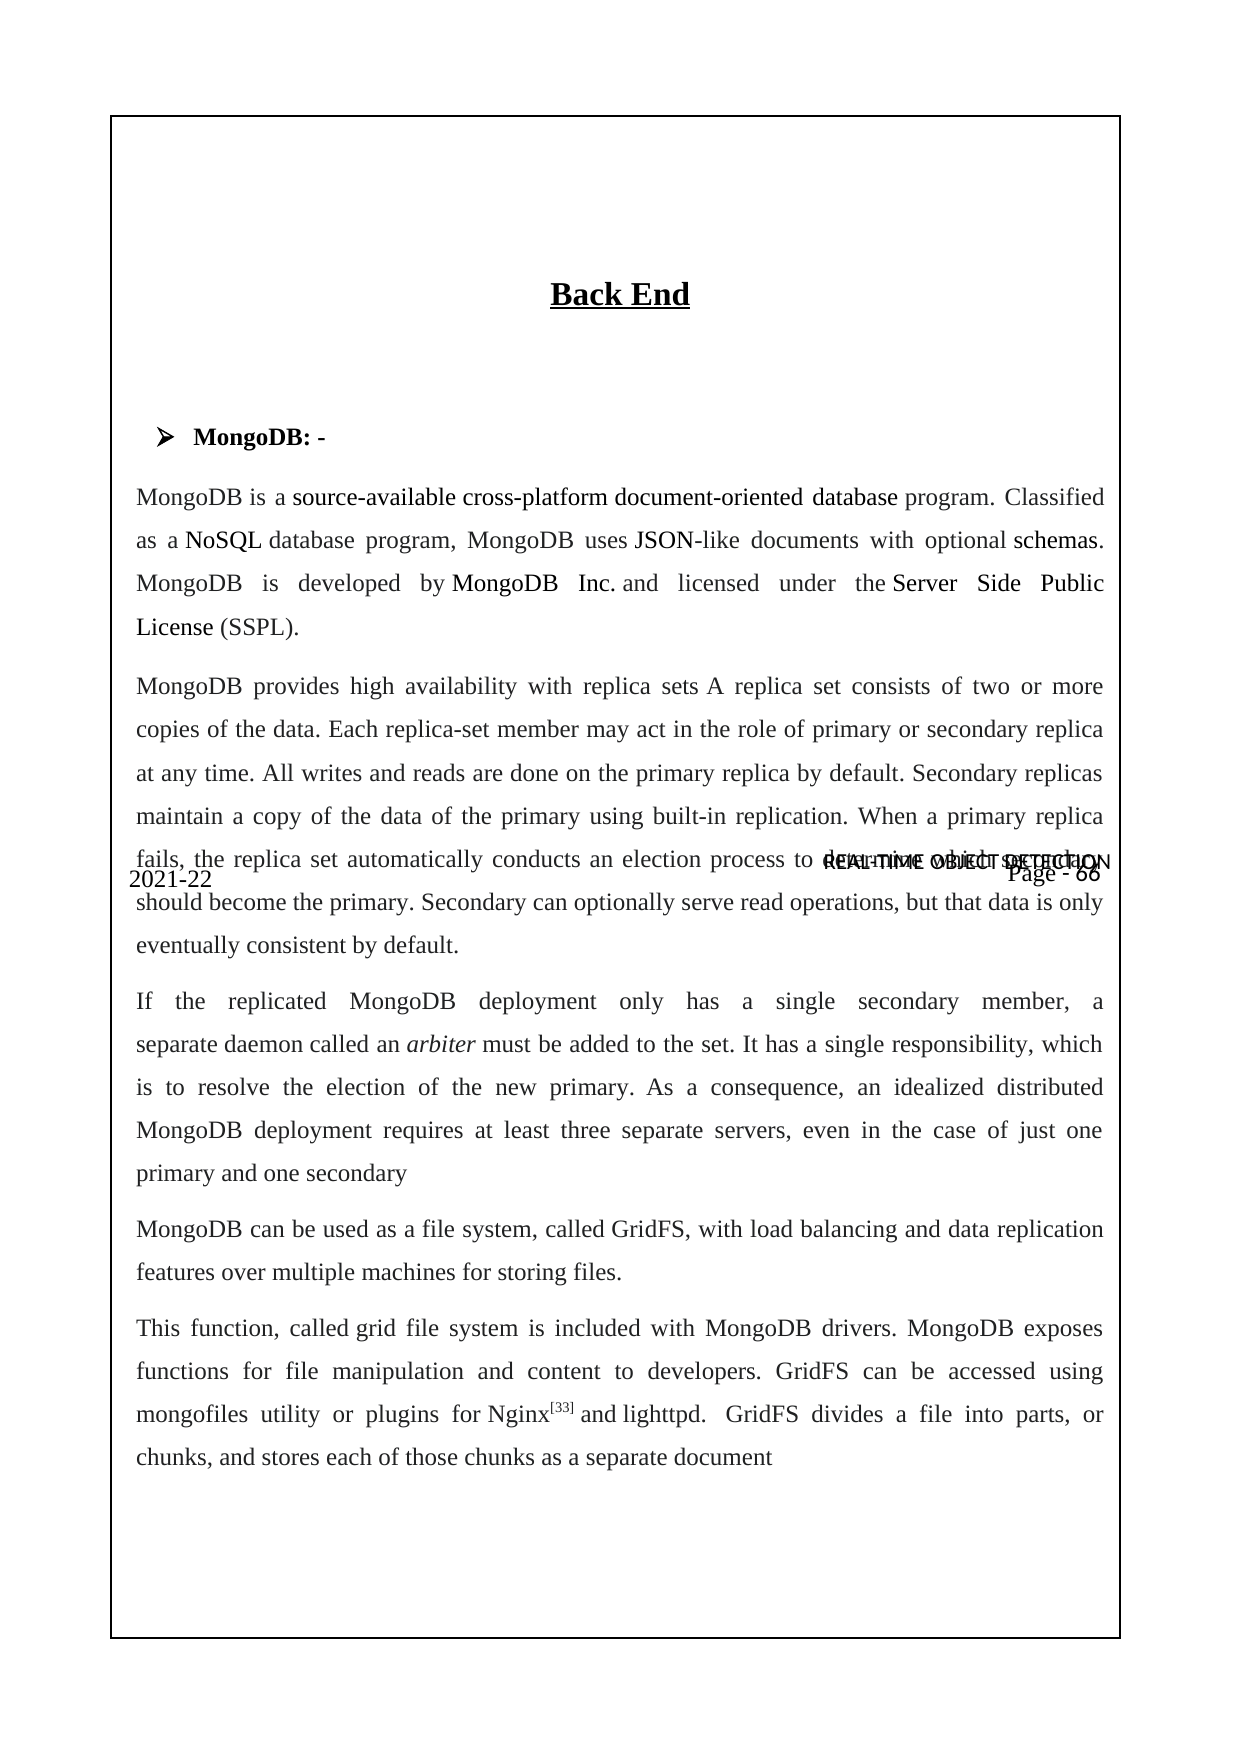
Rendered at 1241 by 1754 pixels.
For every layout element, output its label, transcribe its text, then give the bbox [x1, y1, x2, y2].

text MongoDB can be used as a file system, called GridFS, with load balancing and data replication features over multiple machines for storing files. [136, 1214, 1104, 1286]
text This function, called grid file system is included with MongoDB drivers. MongoDB exposes functions for file manipulation and content to developers. GridFS can be accessed using mongofiles utility or plugins for Nginx[33] and lighttpd. GridFS divides a file into parts, or chunks, and stores each of those chunks as a separate document [136, 1313, 1104, 1471]
text If the replicated MongoDB deployment only has a single secondary member, a separate daemon called an arbiter must be added to the set. It has a single responsibility, which is to resolve the election of the new primary. As a consequence, an idealized distributed MongoDB deployment requires at least three separate servers, even in the case of just one primary and one secondary [136, 986, 1104, 1187]
text MongoDB provides high availability with replica sets A replica set consists of two or more copies of the data. Each replica-set member may act in the role of primary or secondary replica at any time. All writes and reads are done on the primary replica by default. Secondary replicas maintain a copy of the data of the primary using built-in replication. When a primary replica fails, the replica set automatically conducts an election process to determine which secondary should become the primary. Secondary can optionally serve read operations, but that data is only eventually consistent by default. [136, 671, 1104, 959]
list Back End [136, 274, 1104, 312]
list MongoDB: - [156, 422, 1104, 451]
text MongoDB is a source-available cross-platform document-oriented database program. Classified as a NoSQL database program, MongoDB uses JSON-like documents with optional schemas. MongoDB is developed by MongoDB Inc. and licensed under the Server Side Public License (SSPL). [136, 482, 1104, 569]
text MongoDB is a source-available cross-platform document-oriented database program. Classified as a NoSQL database program, MongoDB uses JSON-like documents with optional schemas. MongoDB is developed by MongoDB Inc. and licensed under the Server Side Public License (SSPL). [136, 597, 1104, 640]
